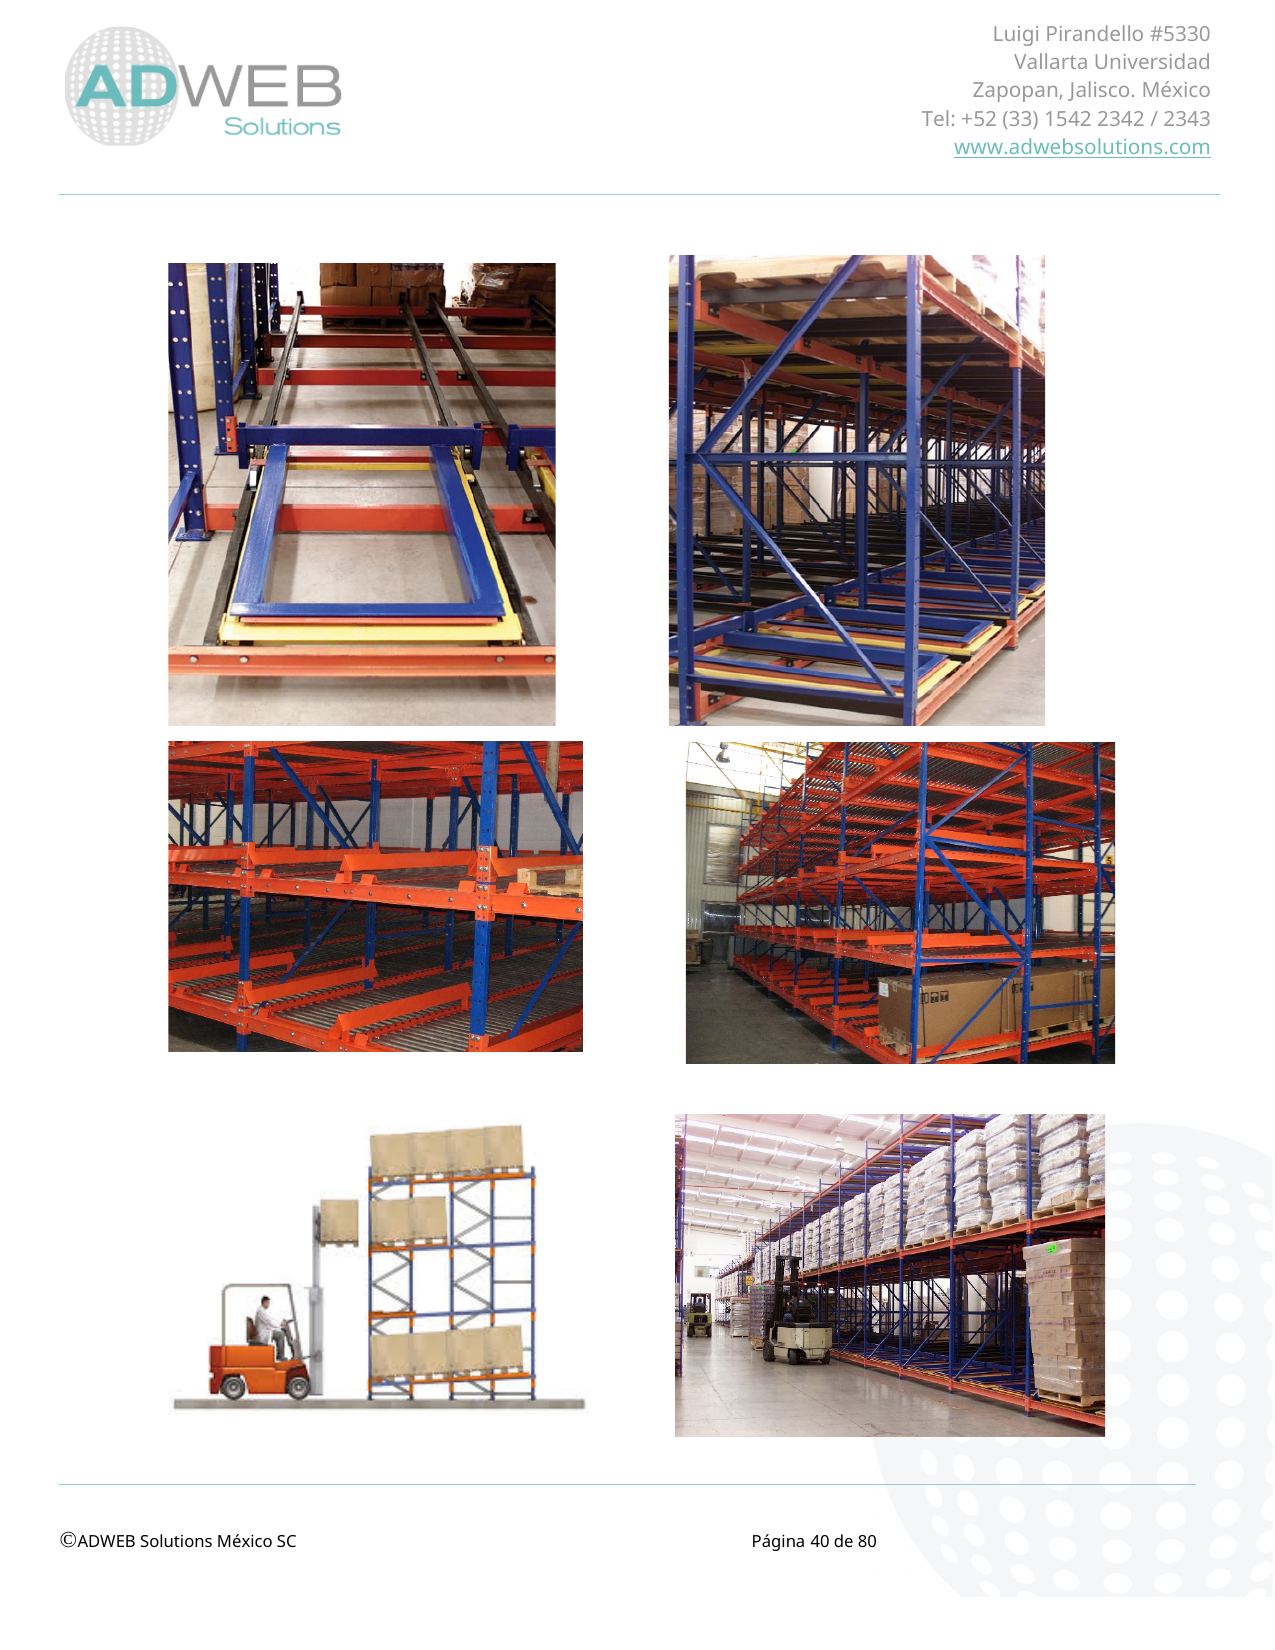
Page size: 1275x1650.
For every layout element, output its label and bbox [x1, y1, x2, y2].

picture [675, 1114, 1273, 1597]
picture [668, 255, 1046, 726]
picture [685, 742, 1116, 1064]
picture [168, 741, 583, 1052]
picture [64, 26, 348, 145]
picture [168, 263, 556, 726]
picture [168, 1113, 594, 1432]
